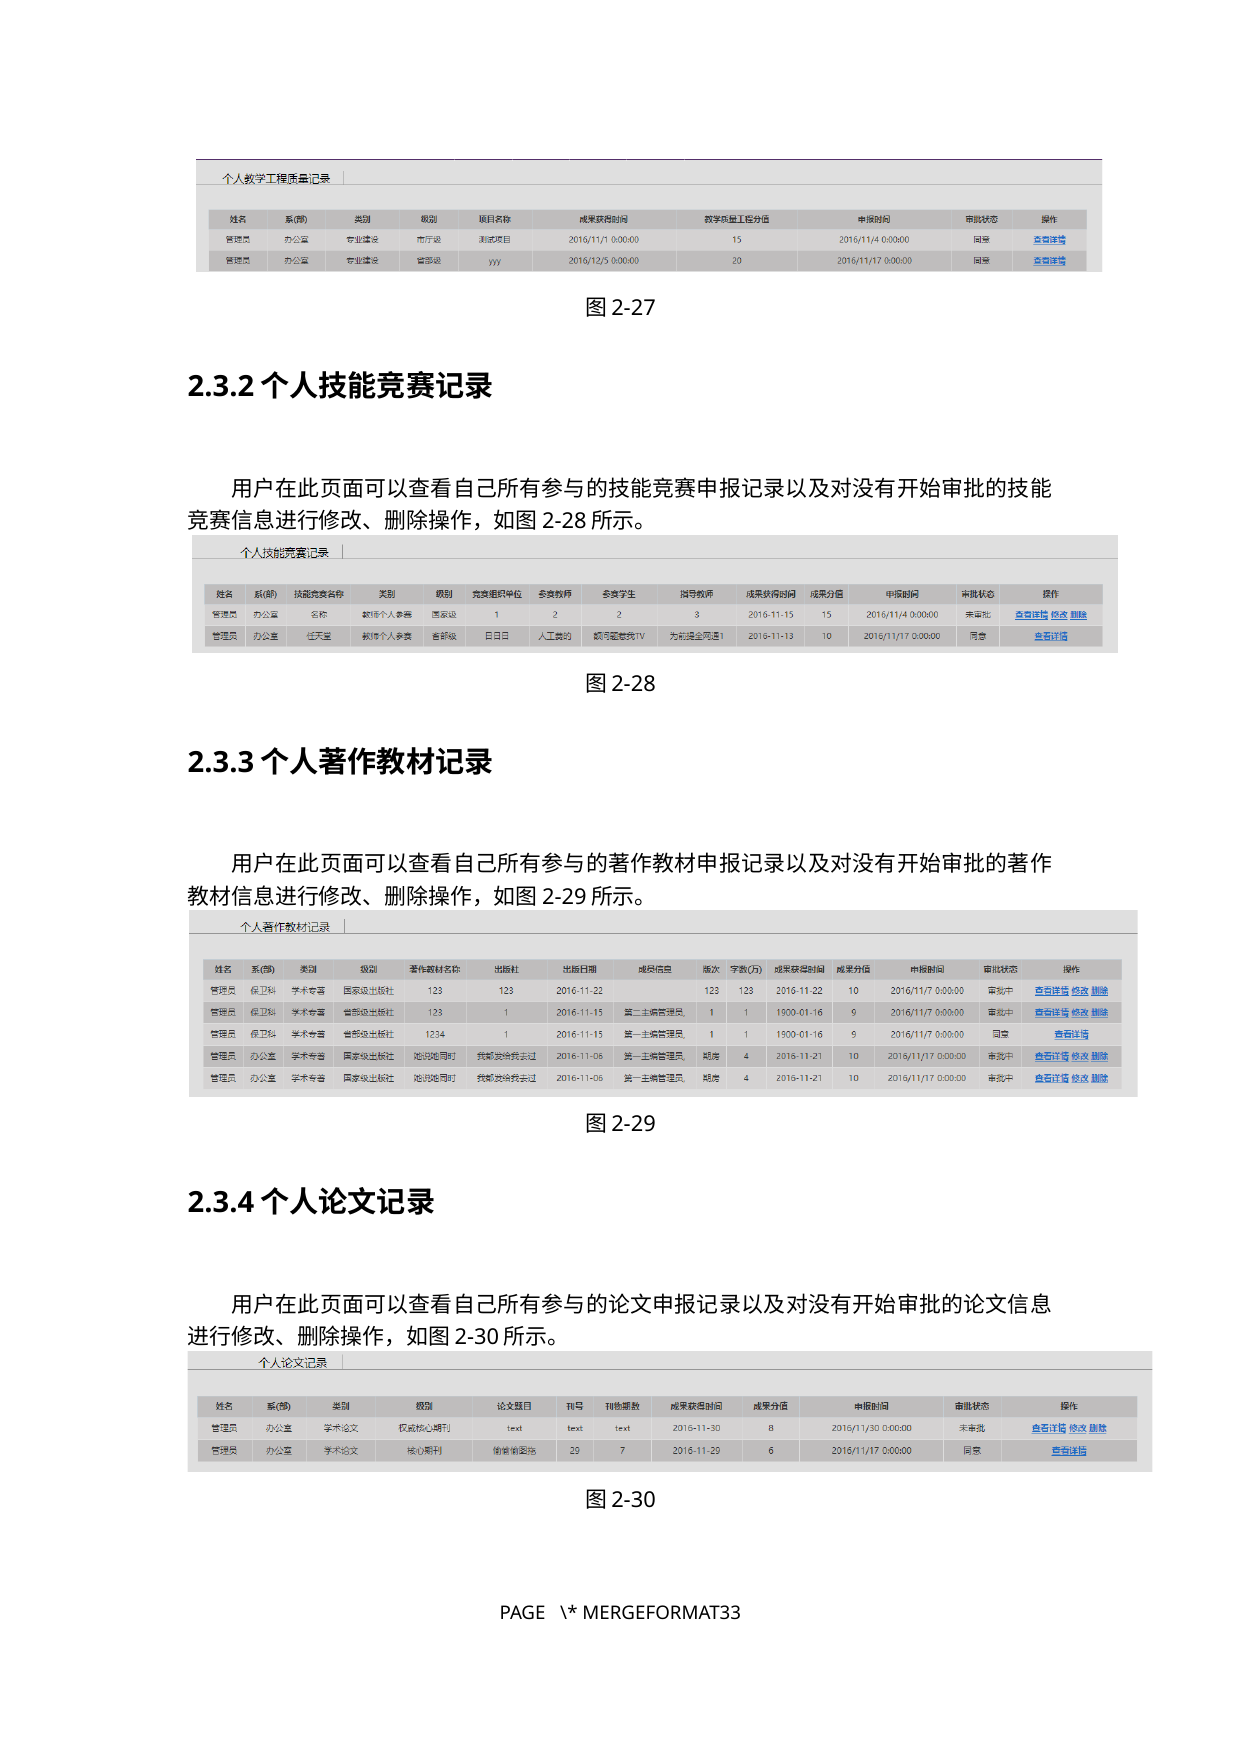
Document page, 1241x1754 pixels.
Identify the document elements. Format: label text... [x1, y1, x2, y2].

text 图2-30 [187, 1481, 1053, 1514]
picture [196, 159, 1103, 272]
text 图2-29 [187, 1106, 1053, 1138]
subtitle 2.3.4个人论文记录 [187, 1167, 1053, 1232]
text 用户在此页面可以查看自己所有参与的著作教材申报记录以及对没有开始审批的著作教材信息进行修改、删除操作，如图2-29所示。 [187, 846, 1053, 911]
picture [189, 910, 1138, 1097]
subtitle 2.3.2个人技能竞赛记录 [187, 351, 1053, 416]
picture [187, 1351, 1153, 1472]
text 用户在此页面可以查看自己所有参与的技能竞赛申报记录以及对没有开始审批的技能竞赛信息进行修改、删除操作，如图2-28所示。 [187, 470, 1053, 535]
text 用户在此页面可以查看自己所有参与的论文申报记录以及对没有开始审批的论文信息进行修改、删除操作，如图2-30所示。 [187, 1286, 1053, 1351]
text 图2-28 [187, 665, 1053, 698]
subtitle 2.3.3个人著作教材记录 [187, 727, 1053, 792]
text 图2-27 [187, 290, 1053, 322]
picture [192, 535, 1118, 653]
